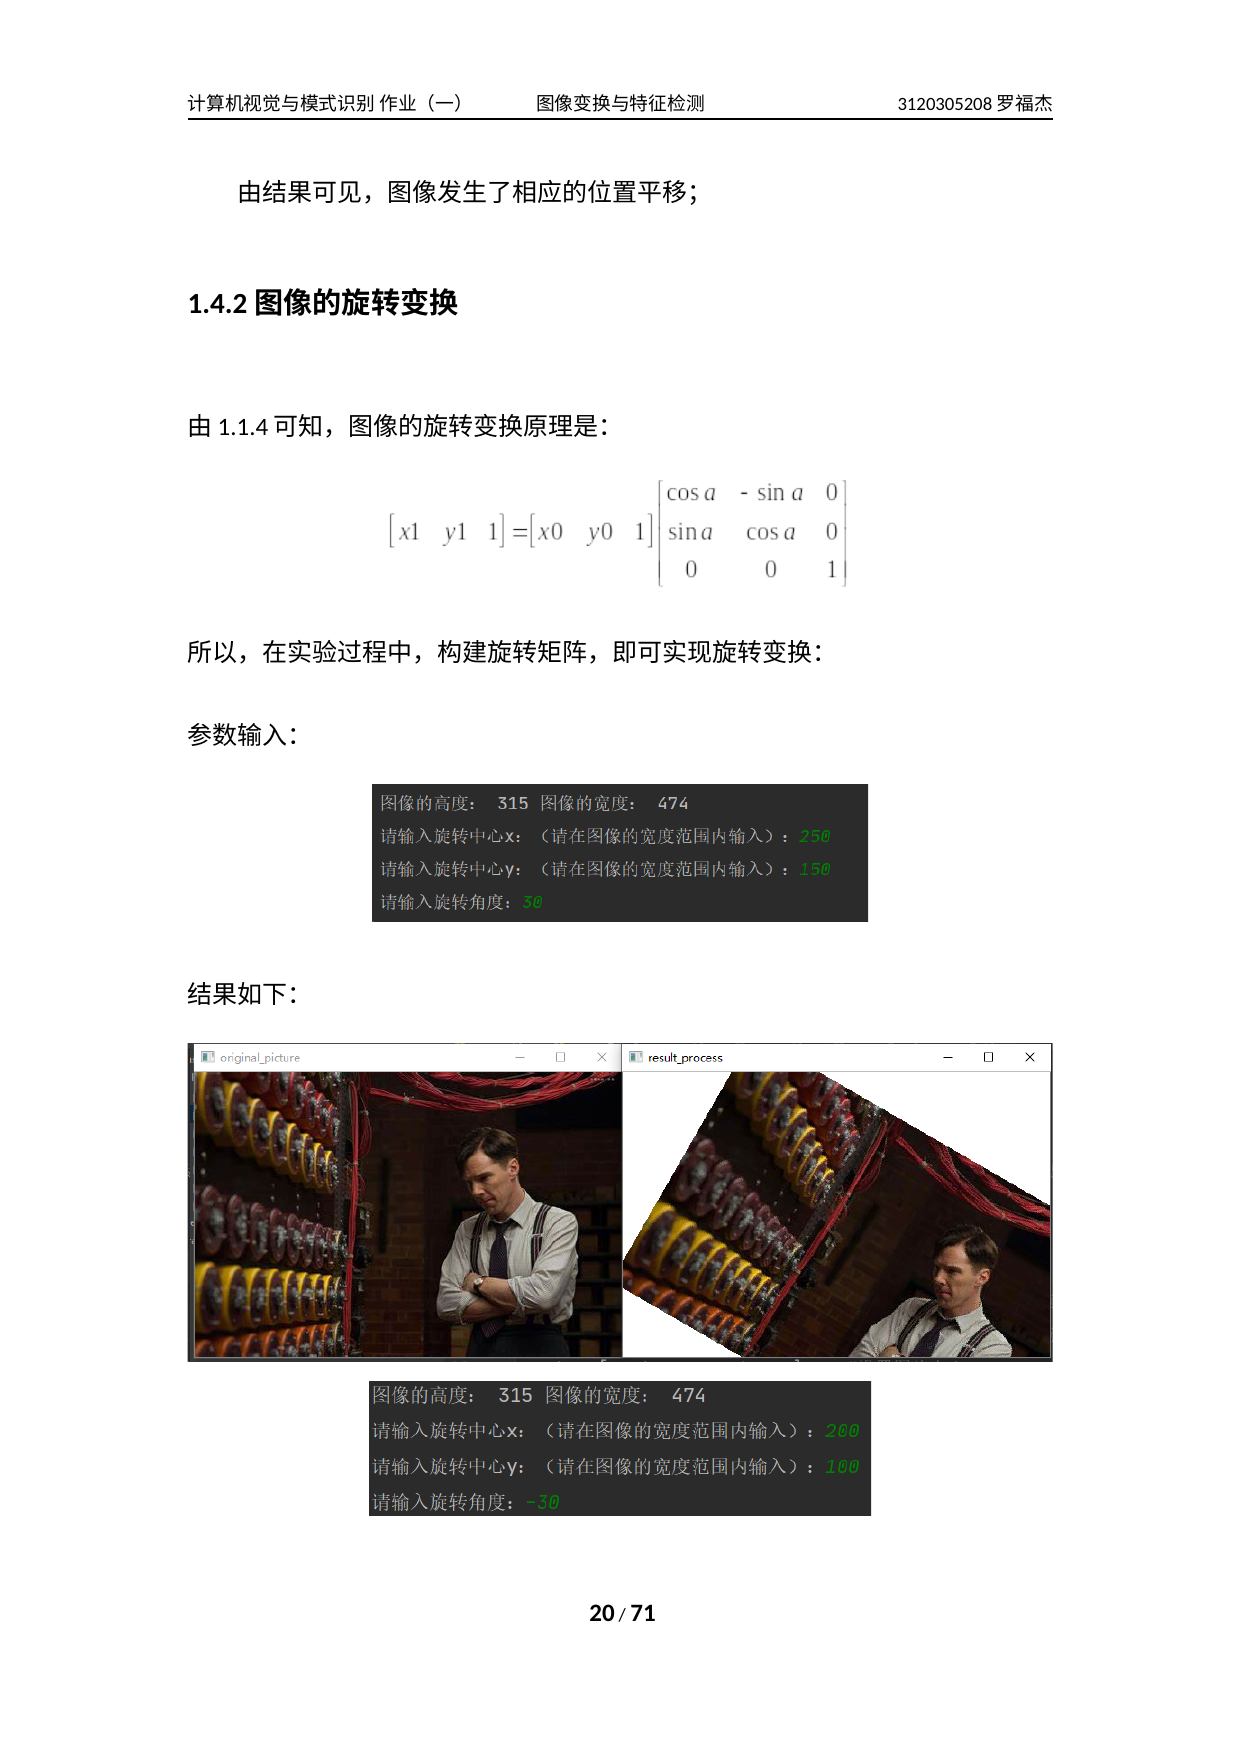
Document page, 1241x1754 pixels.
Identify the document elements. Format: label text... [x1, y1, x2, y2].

text 所以，在实验过程中，构建旋转矩阵，即可实现旋转变换： [187, 618, 1053, 683]
text 由1.1.4可知，图像的旋转变换原理是： [187, 392, 1053, 457]
picture [187, 1043, 1053, 1362]
picture [372, 784, 869, 922]
text 参数输入： [187, 701, 1053, 766]
text 结果如下： [187, 960, 1053, 1025]
text 由结果可见，图像发生了相应的位置平移； [187, 158, 1053, 223]
subtitle 1.4.2 图像的旋转变换 [187, 269, 1053, 334]
picture [369, 1381, 872, 1516]
